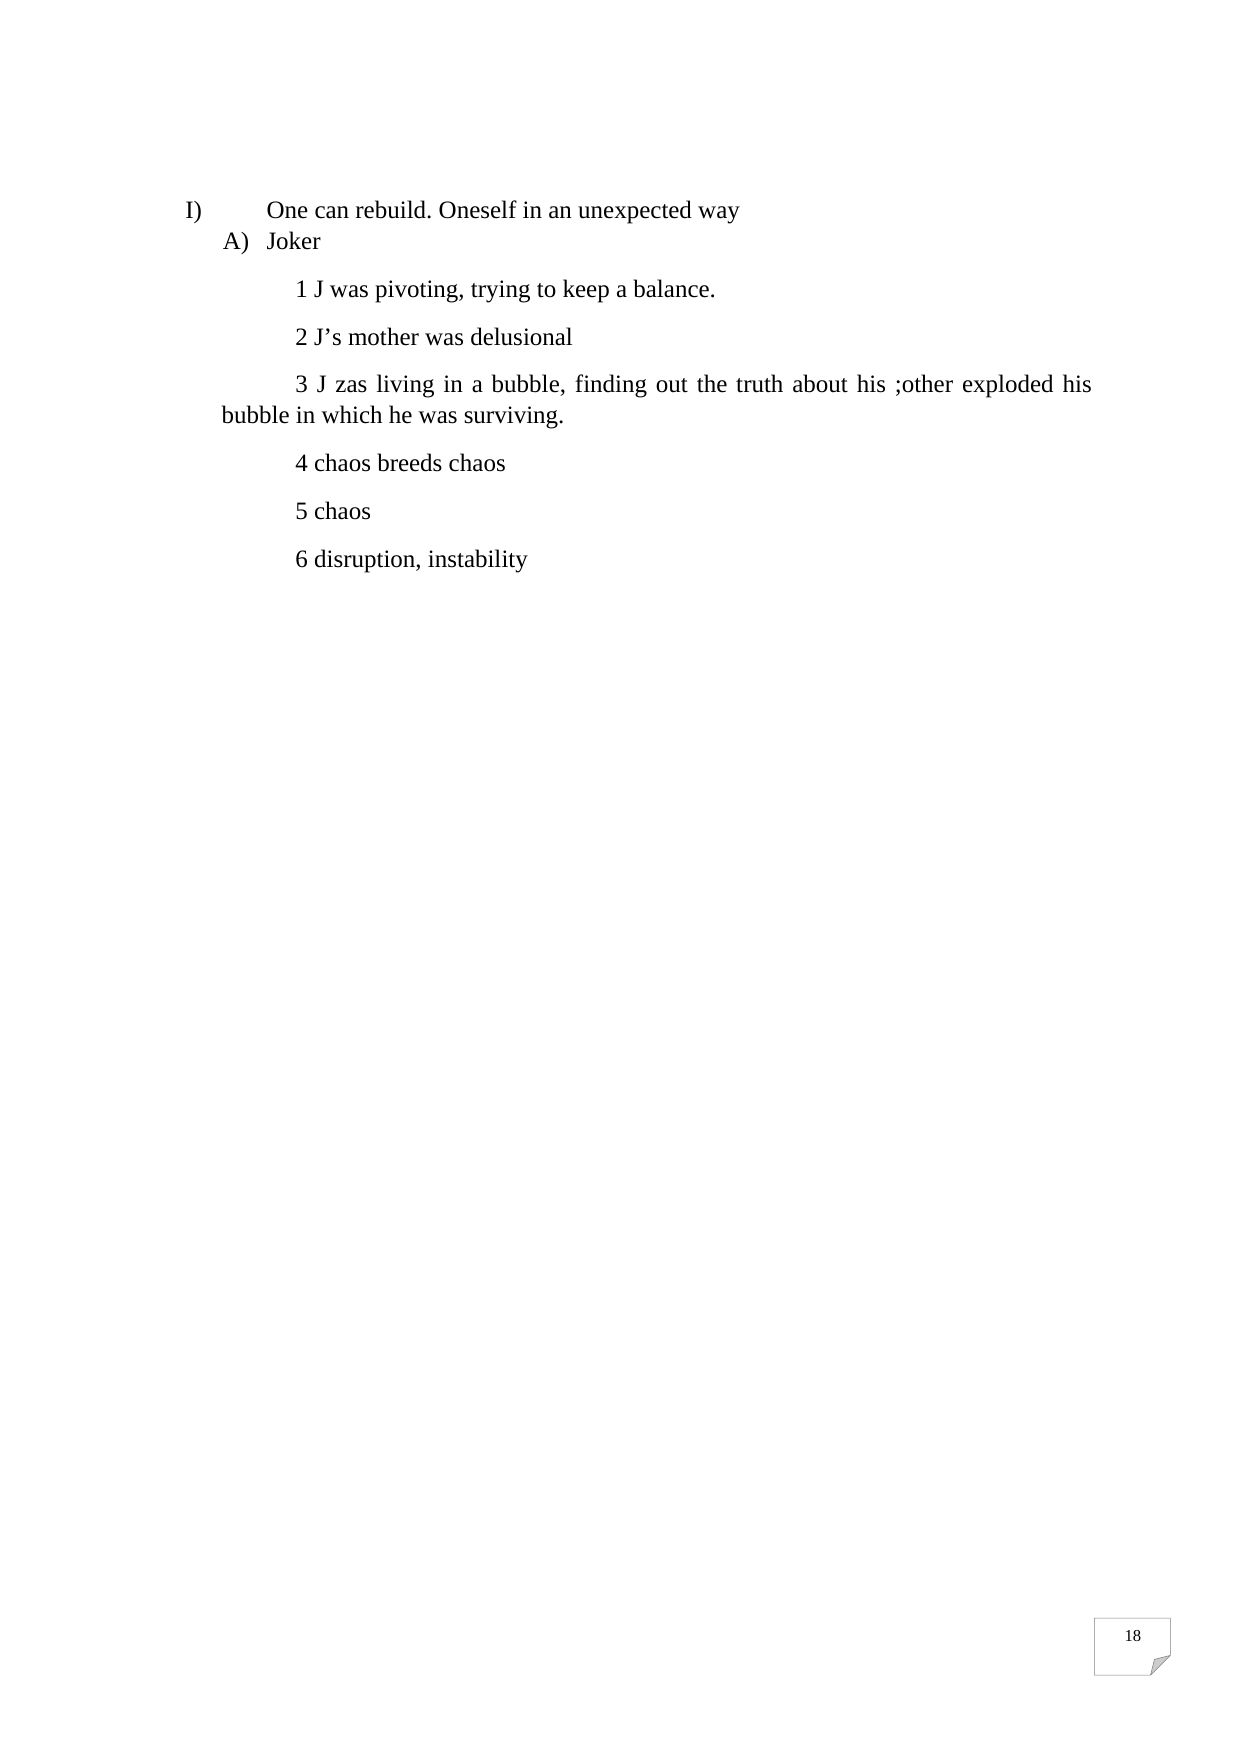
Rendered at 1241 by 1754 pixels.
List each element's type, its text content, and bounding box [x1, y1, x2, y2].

text 5 chaos [221, 496, 1093, 525]
list One can rebuild. Oneself in an unexpected way [185, 195, 1093, 224]
text 6 disruption, instability [221, 544, 1093, 572]
text 3 J zas living in a bubble, finding out the truth about his ;other exploded his bubble in which he was surviving. [221, 369, 1093, 429]
text 1 J was pivoting, trying to keep a balance. [221, 274, 1093, 303]
list Joker [223, 226, 1093, 255]
text 2 J’s mother was delusional [221, 322, 1093, 351]
text 4 chaos breeds chaos [221, 448, 1093, 477]
